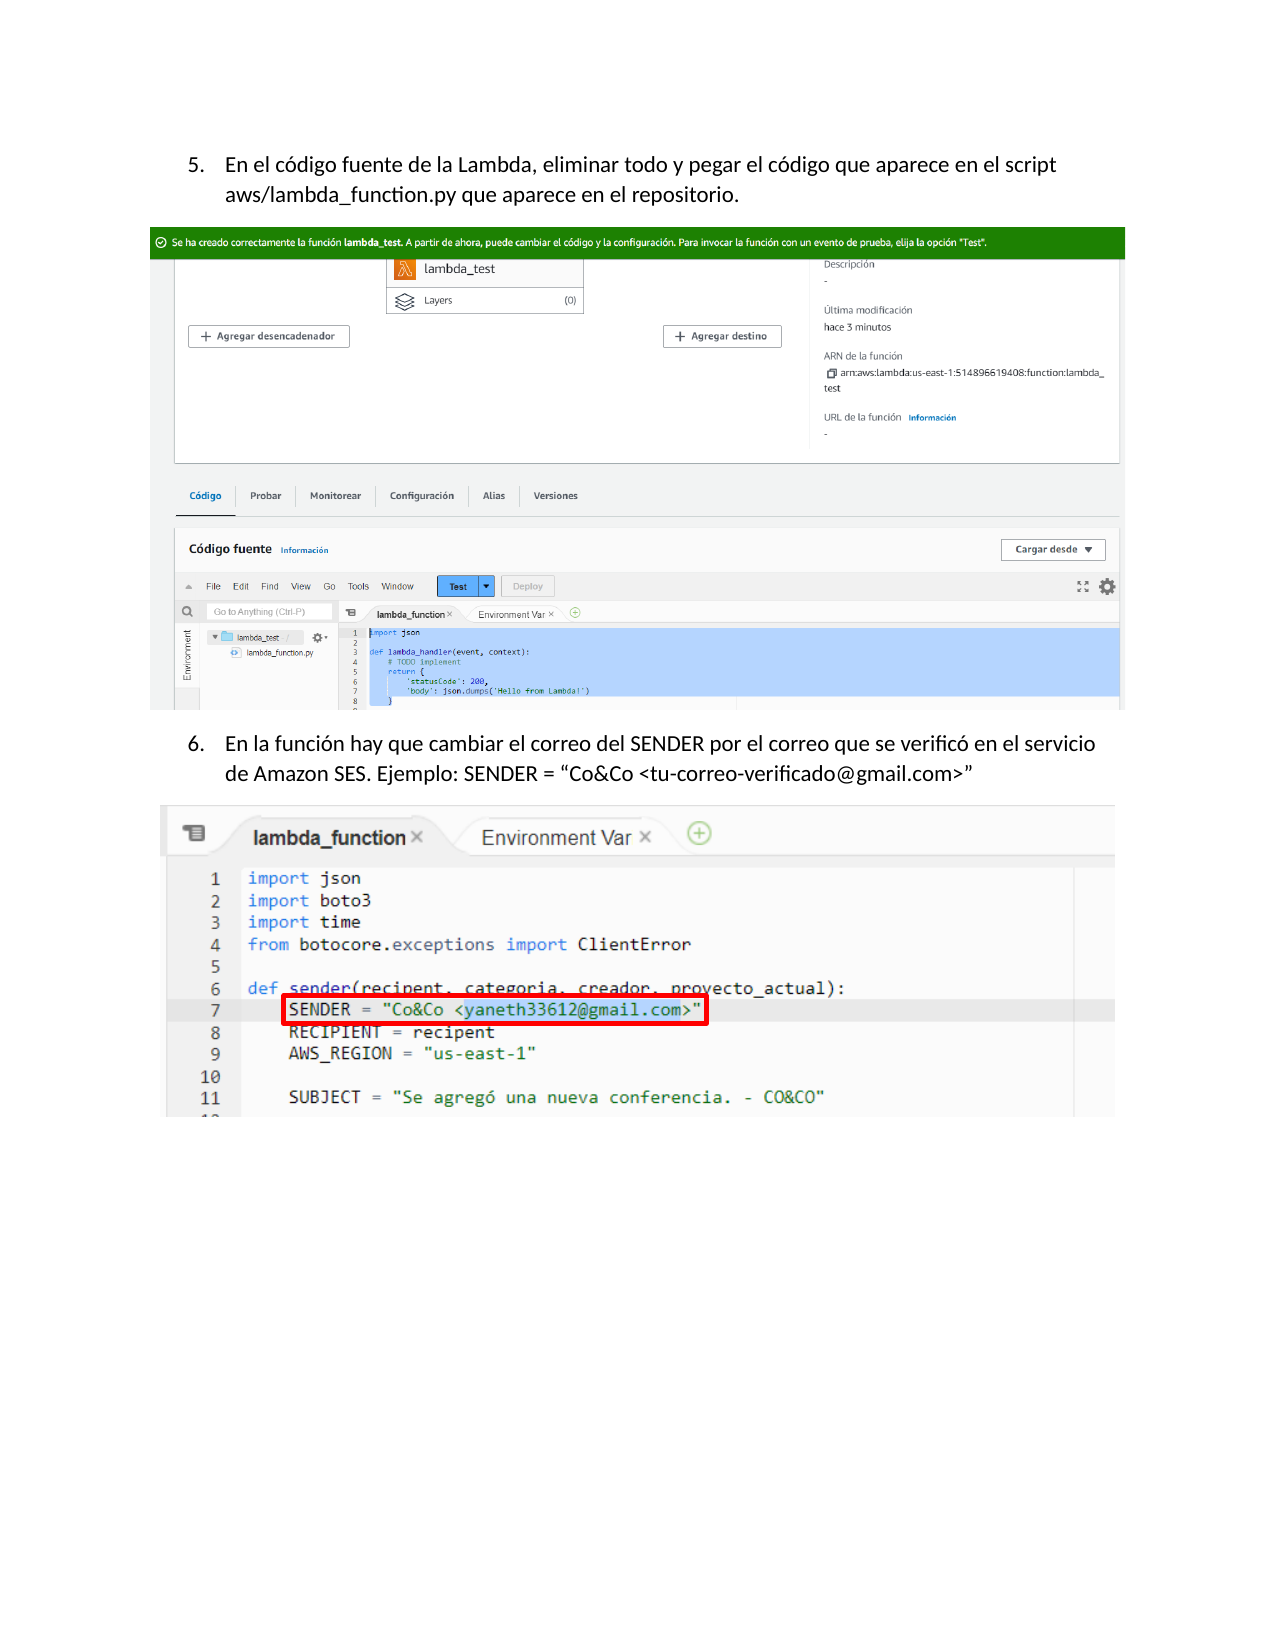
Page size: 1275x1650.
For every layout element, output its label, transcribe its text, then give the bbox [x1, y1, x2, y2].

list En la función hay que cambiar el correo del SENDER por el correo que se verificó en el servicio de Amazon SES. Ejemplo: SENDER = “Co&Co <tu-correo-verificado@gmail.com>” [187, 729, 1125, 787]
picture [160, 805, 1115, 1117]
picture [150, 227, 1125, 710]
list En el código fuente de la Lambda, eliminar todo y pegar el código que aparece en el script aws/lambda_function.py que aparece en el repositorio. [187, 150, 1125, 208]
